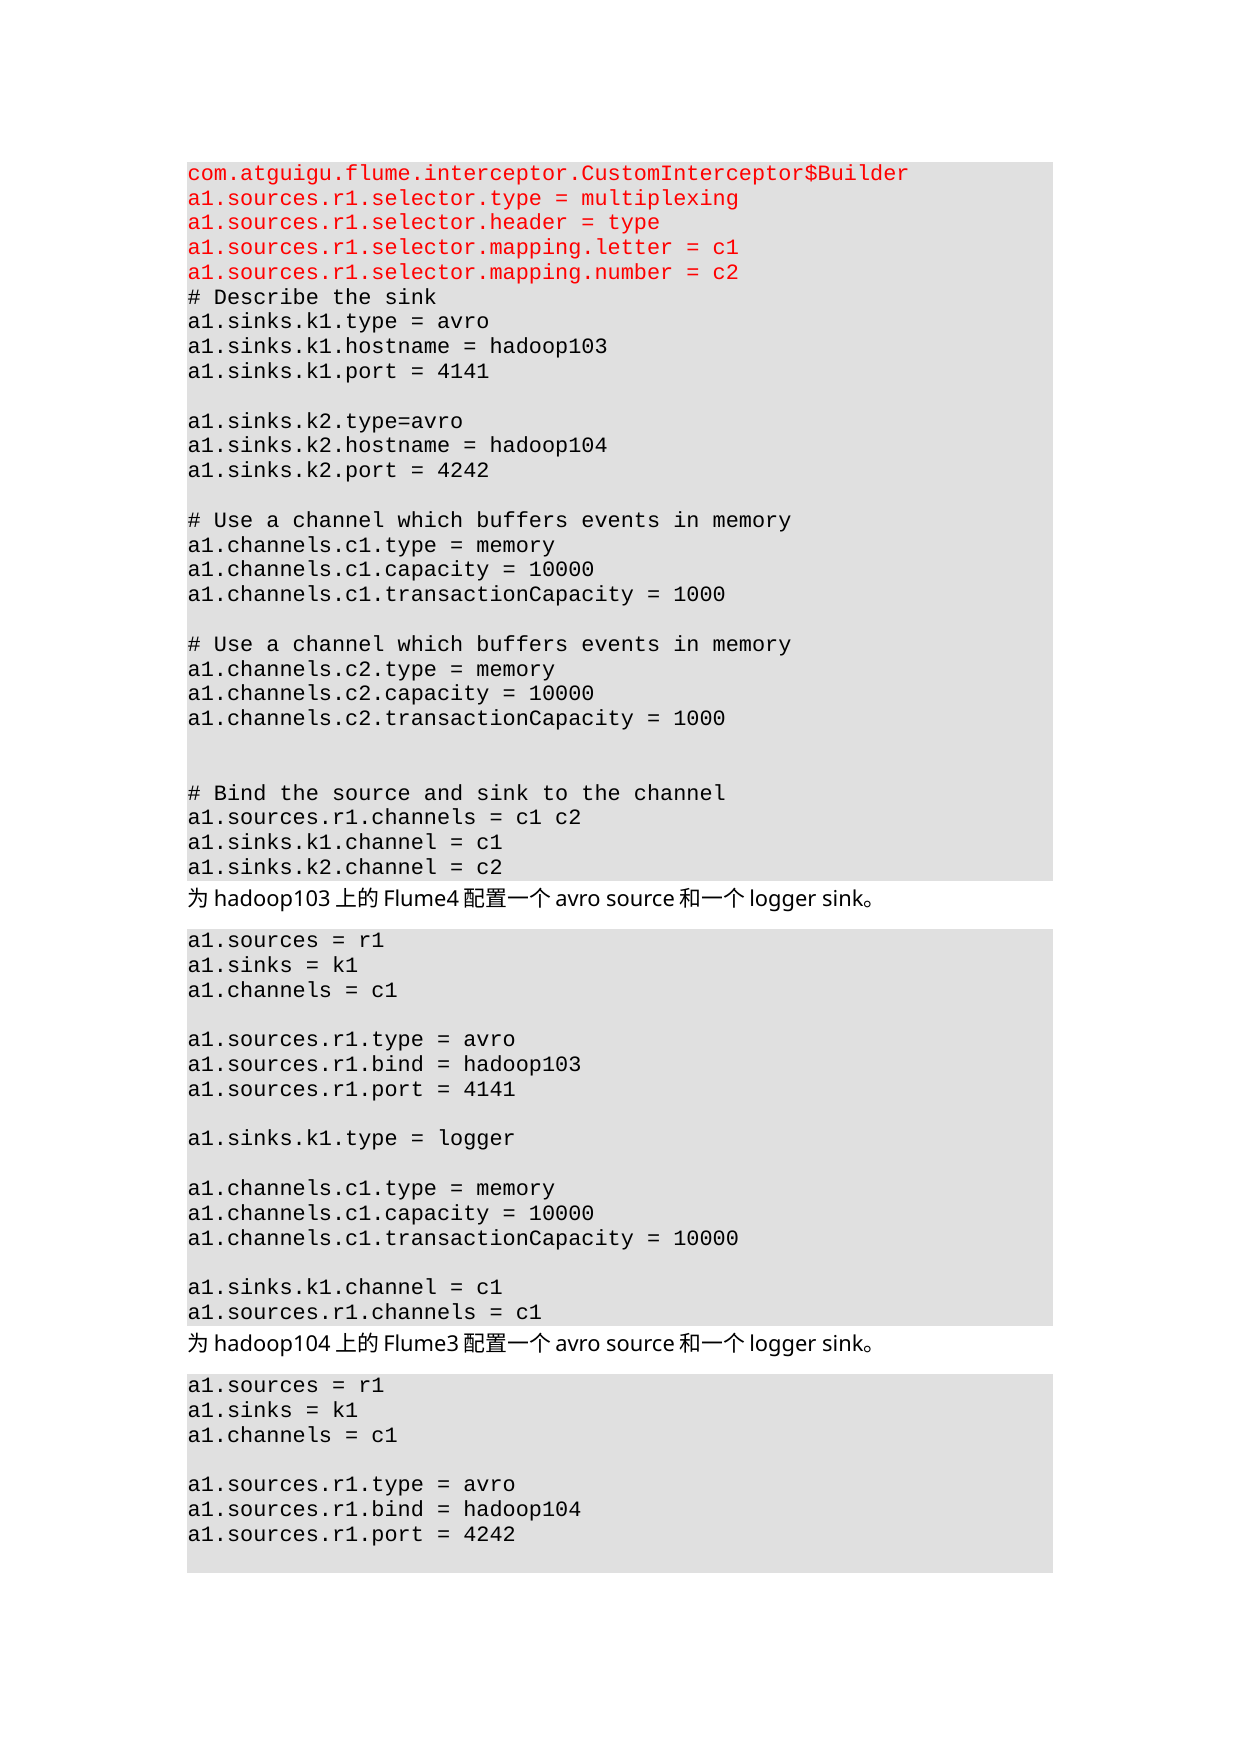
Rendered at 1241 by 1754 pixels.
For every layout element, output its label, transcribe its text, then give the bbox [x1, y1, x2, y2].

text a1.channels.c1.transactionCapacity = 1000 [187, 583, 1053, 608]
text a1.channels.c1.type = memory [187, 534, 1053, 559]
text a1.sources.r1.channels = c1 c2 [187, 807, 1053, 831]
text a1.channels.c2.capacity = 10000 [187, 683, 1053, 707]
text a1.channels.c1.type = memory [187, 1177, 1053, 1202]
text a1.sources.r1.selector.header = type [187, 212, 1053, 236]
text a1.sources.r1.channels = c1 [187, 1301, 1053, 1326]
text a1.sources = r1 [187, 1374, 1053, 1399]
text a1.sources.r1.bind = hadoop103 [187, 1053, 1053, 1078]
text # Use a channel which buffers events in memory [187, 633, 1053, 658]
text a1.sources.r1.port = 4141 [187, 1078, 1053, 1103]
text a1.sources.r1.bind = hadoop104 [187, 1498, 1053, 1523]
text a1.sources.r1.selector.type = multiplexing [187, 187, 1053, 212]
text a1.channels.c1.capacity = 10000 [187, 559, 1053, 583]
text a1.sinks.k2.channel = c2 [187, 856, 1053, 881]
text a1.sources.r1.selector.mapping.number = c2 [187, 261, 1053, 286]
text # Bind the source and sink to the channel [187, 782, 1053, 807]
text a1.channels.c2.type = memory [187, 658, 1053, 683]
text a1.sinks.k2.type=avro [187, 410, 1053, 435]
text a1.sinks.k1.channel = c1 [187, 1276, 1053, 1301]
text a1.sinks.k2.port = 4242 [187, 459, 1053, 484]
text # Describe the sink [187, 286, 1053, 311]
text a1.sinks.k1.channel = c1 [187, 831, 1053, 856]
text a1.sinks.k1.type = avro [187, 311, 1053, 336]
text a1.sinks = k1 [187, 954, 1053, 979]
text a1.sinks.k2.hostname = hadoop104 [187, 435, 1053, 459]
text 为hadoop104上的Flume3配置一个avro source和一个logger sink。 [187, 1326, 1053, 1358]
text 为hadoop103上的Flume4配置一个avro source和一个logger sink。 [187, 881, 1053, 913]
text a1.sinks = k1 [187, 1399, 1053, 1424]
text # Use a channel which buffers events in memory [187, 509, 1053, 534]
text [187, 162, 1053, 187]
text a1.sinks.k1.type = logger [187, 1128, 1053, 1152]
text a1.channels.c1.transactionCapacity = 10000 [187, 1227, 1053, 1252]
text a1.sinks.k1.hostname = hadoop103 [187, 336, 1053, 360]
text a1.sources.r1.selector.mapping.letter = c1 [187, 236, 1053, 261]
text a1.sources.r1.type = avro [187, 1473, 1053, 1498]
text a1.channels.c1.capacity = 10000 [187, 1202, 1053, 1227]
text a1.sources = r1 [187, 929, 1053, 954]
text a1.sources.r1.type = avro [187, 1028, 1053, 1053]
text a1.channels.c2.transactionCapacity = 1000 [187, 707, 1053, 732]
text a1.sources.r1.port = 4242 [187, 1523, 1053, 1548]
text a1.channels = c1 [187, 979, 1053, 1004]
text a1.channels = c1 [187, 1424, 1053, 1449]
text a1.sinks.k1.port = 4141 [187, 360, 1053, 385]
